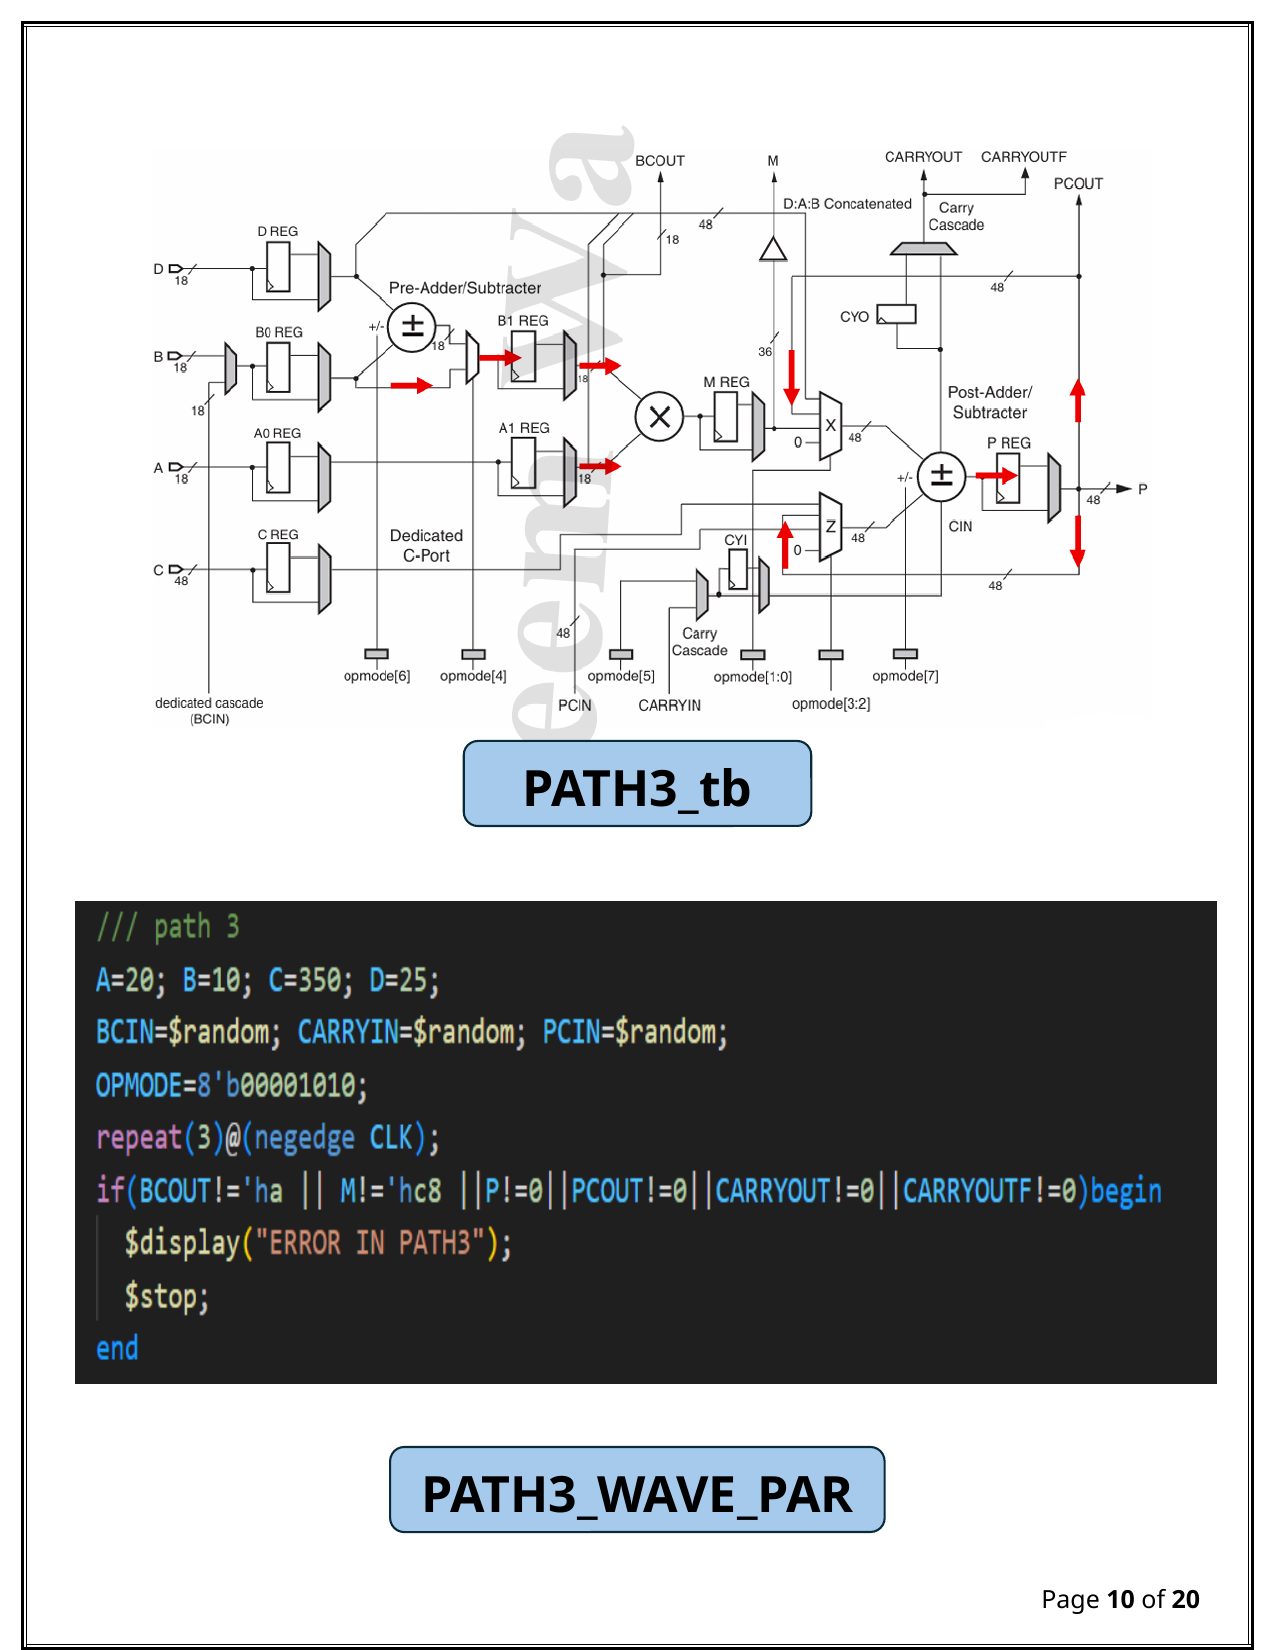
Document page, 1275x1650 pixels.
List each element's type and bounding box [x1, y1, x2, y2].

picture [75, 901, 1217, 1384]
picture [75, 114, 1200, 743]
